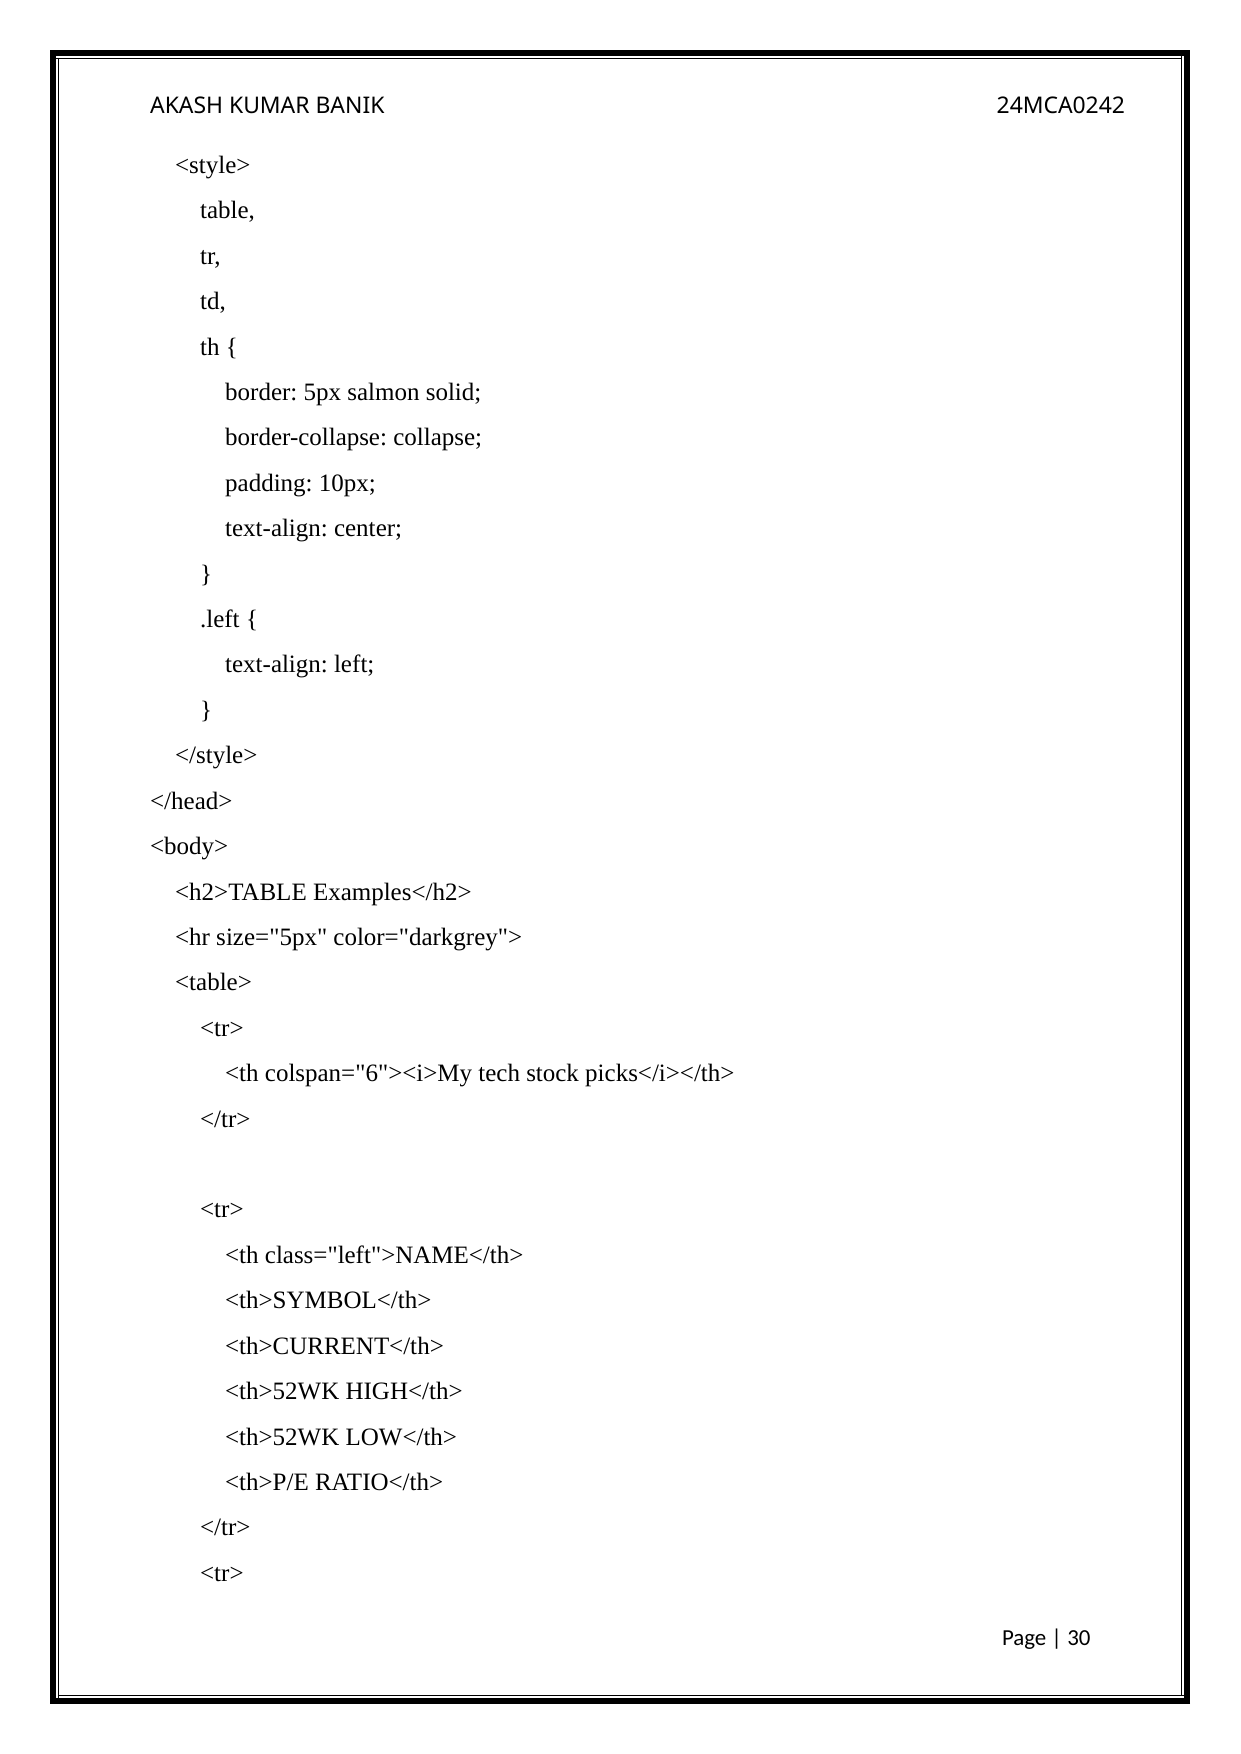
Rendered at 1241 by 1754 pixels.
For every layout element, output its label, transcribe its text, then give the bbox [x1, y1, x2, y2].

text text-align: center; [150, 513, 1090, 542]
text </tr> [150, 1512, 1090, 1541]
text <th>P/E RATIO</th> [150, 1467, 1090, 1496]
text <body> [150, 831, 1090, 860]
text <h2>TABLE Examples</h2> [150, 877, 1090, 905]
text <th>52WK HIGH</th> [150, 1376, 1090, 1405]
text border: 5px salmon solid; [150, 377, 1090, 406]
text </style> [150, 740, 1090, 769]
text <th class="left">NAME</th> [150, 1240, 1090, 1269]
text th { [150, 332, 1090, 360]
text <tr> [150, 1194, 1090, 1223]
text } [150, 559, 1090, 587]
text <th>CURRENT</th> [150, 1331, 1090, 1359]
text border-collapse: collapse; [150, 422, 1090, 451]
text td, [150, 286, 1090, 315]
text } [150, 695, 1090, 724]
text <tr> [150, 1013, 1090, 1042]
text tr, [150, 241, 1090, 269]
text </tr> [150, 1104, 1090, 1132]
text table, [150, 195, 1090, 224]
text <style> [150, 150, 1090, 179]
text <th>SYMBOL</th> [150, 1285, 1090, 1314]
text padding: 10px; [150, 468, 1090, 497]
text <th>52WK LOW</th> [150, 1422, 1090, 1450]
text <hr size="5px" color="darkgrey"> [150, 922, 1090, 951]
text .left { [150, 604, 1090, 633]
text </head> [150, 786, 1090, 814]
text text-align: left; [150, 649, 1090, 678]
text <table> [150, 967, 1090, 996]
text <th colspan="6"><i>My tech stock picks</i></th> [150, 1058, 1090, 1087]
text <tr> [150, 1558, 1090, 1587]
